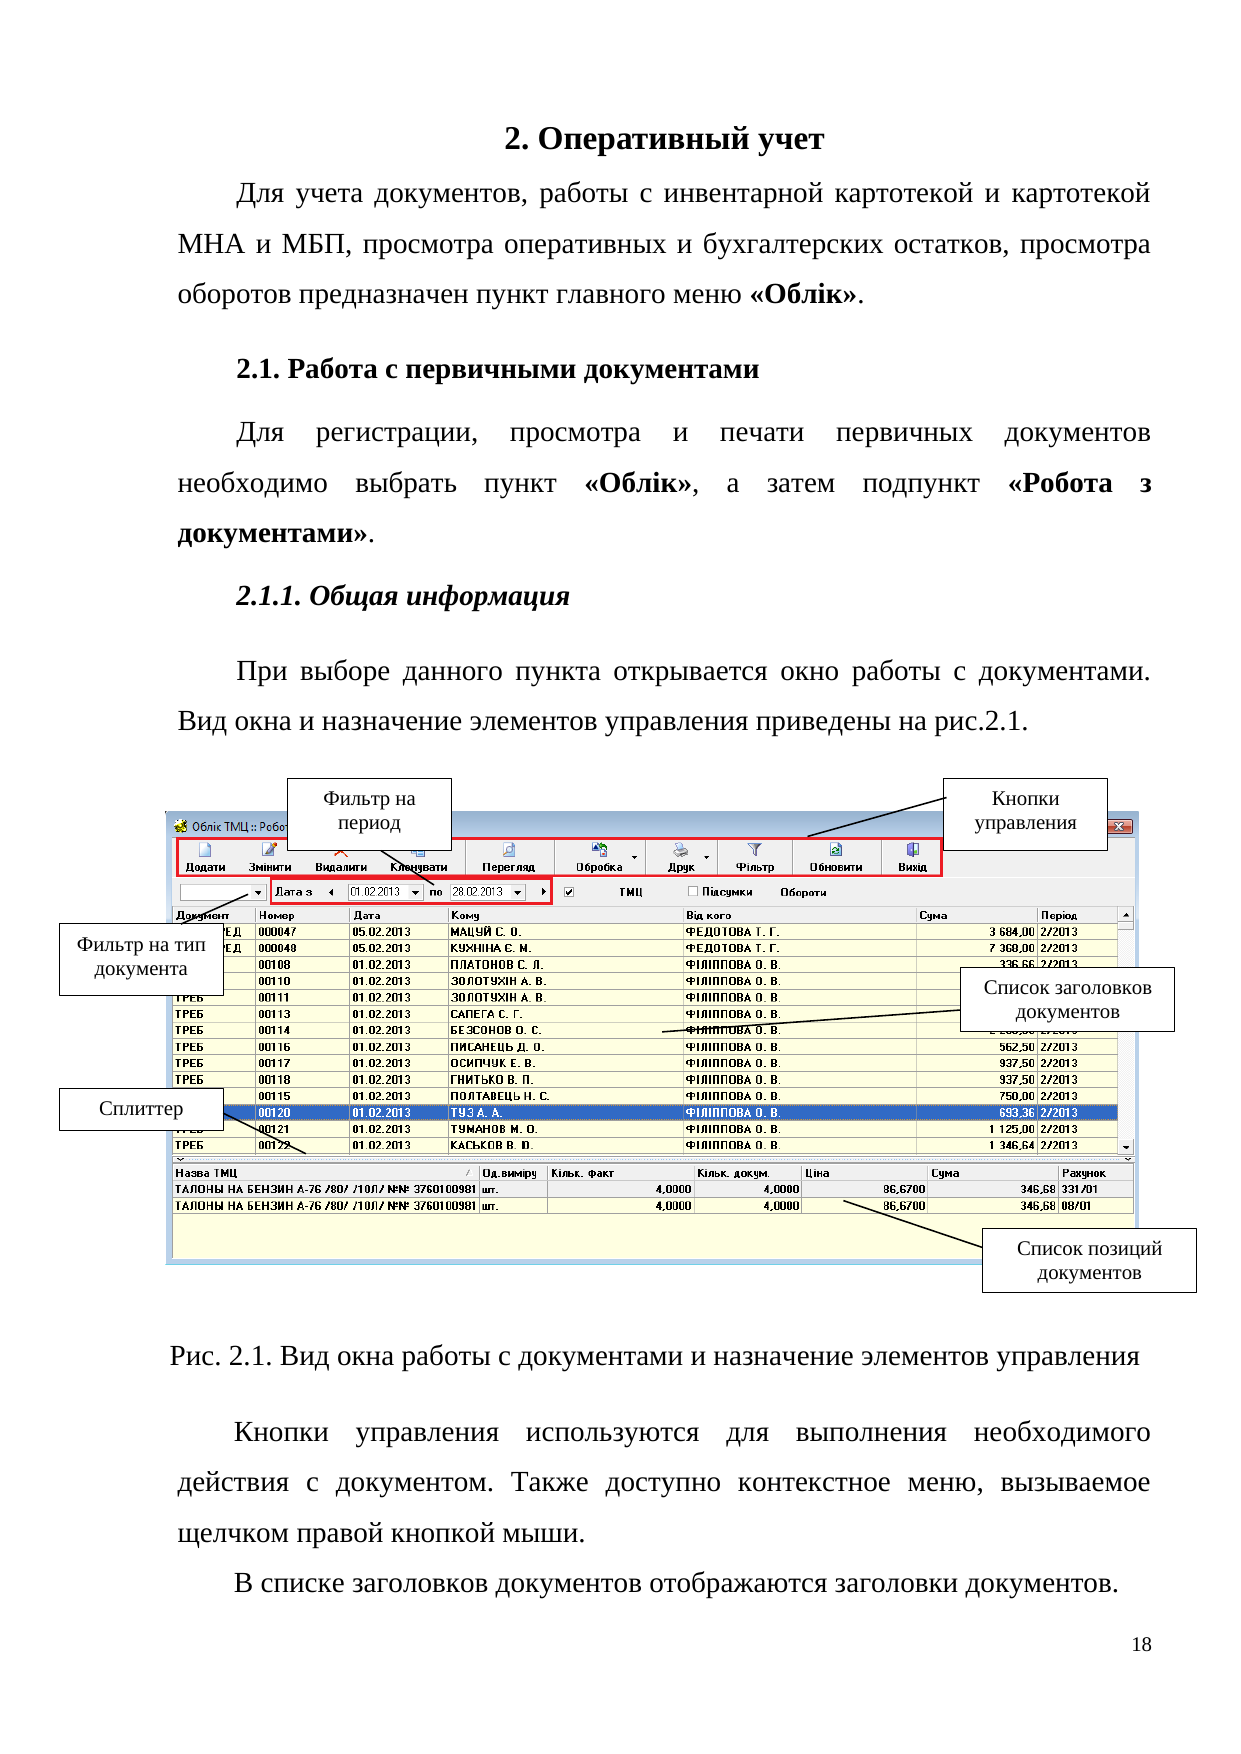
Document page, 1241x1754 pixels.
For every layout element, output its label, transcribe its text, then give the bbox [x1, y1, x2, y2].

text Для учета документов, работы с инвентарной картотекой и картотекой МНА и МБП, просмотра оперативных и бухгалтерских остатков, просмотра оборотов предназначен пункт главного меню «Облік». [177, 176, 1152, 310]
text В списке заголовков документов отображаются заголовки документов. [177, 1565, 1152, 1599]
subtitle 2.1. Работа с первичными документами [236, 352, 1152, 385]
text Для регистрации, просмотра и печати первичных документов необходимо выбрать пункт «Облік», а затем подпункт «Робота з документами». [177, 414, 1152, 548]
subtitle 2.1.1. Общая информация [177, 578, 1152, 611]
picture [165, 811, 1139, 1265]
text При выборе данного пункта открывается окно работы с документами. Вид окна и назначение элементов управления приведены на рис.2.1. [177, 653, 1152, 737]
text Кнопки управления используются для выполнения необходимого действия с документом. Также доступно контекстное меню, вызываемое щелчком правой кнопкой мыши. [177, 1414, 1152, 1548]
subtitle 2. Оперативный учет [177, 118, 1152, 156]
